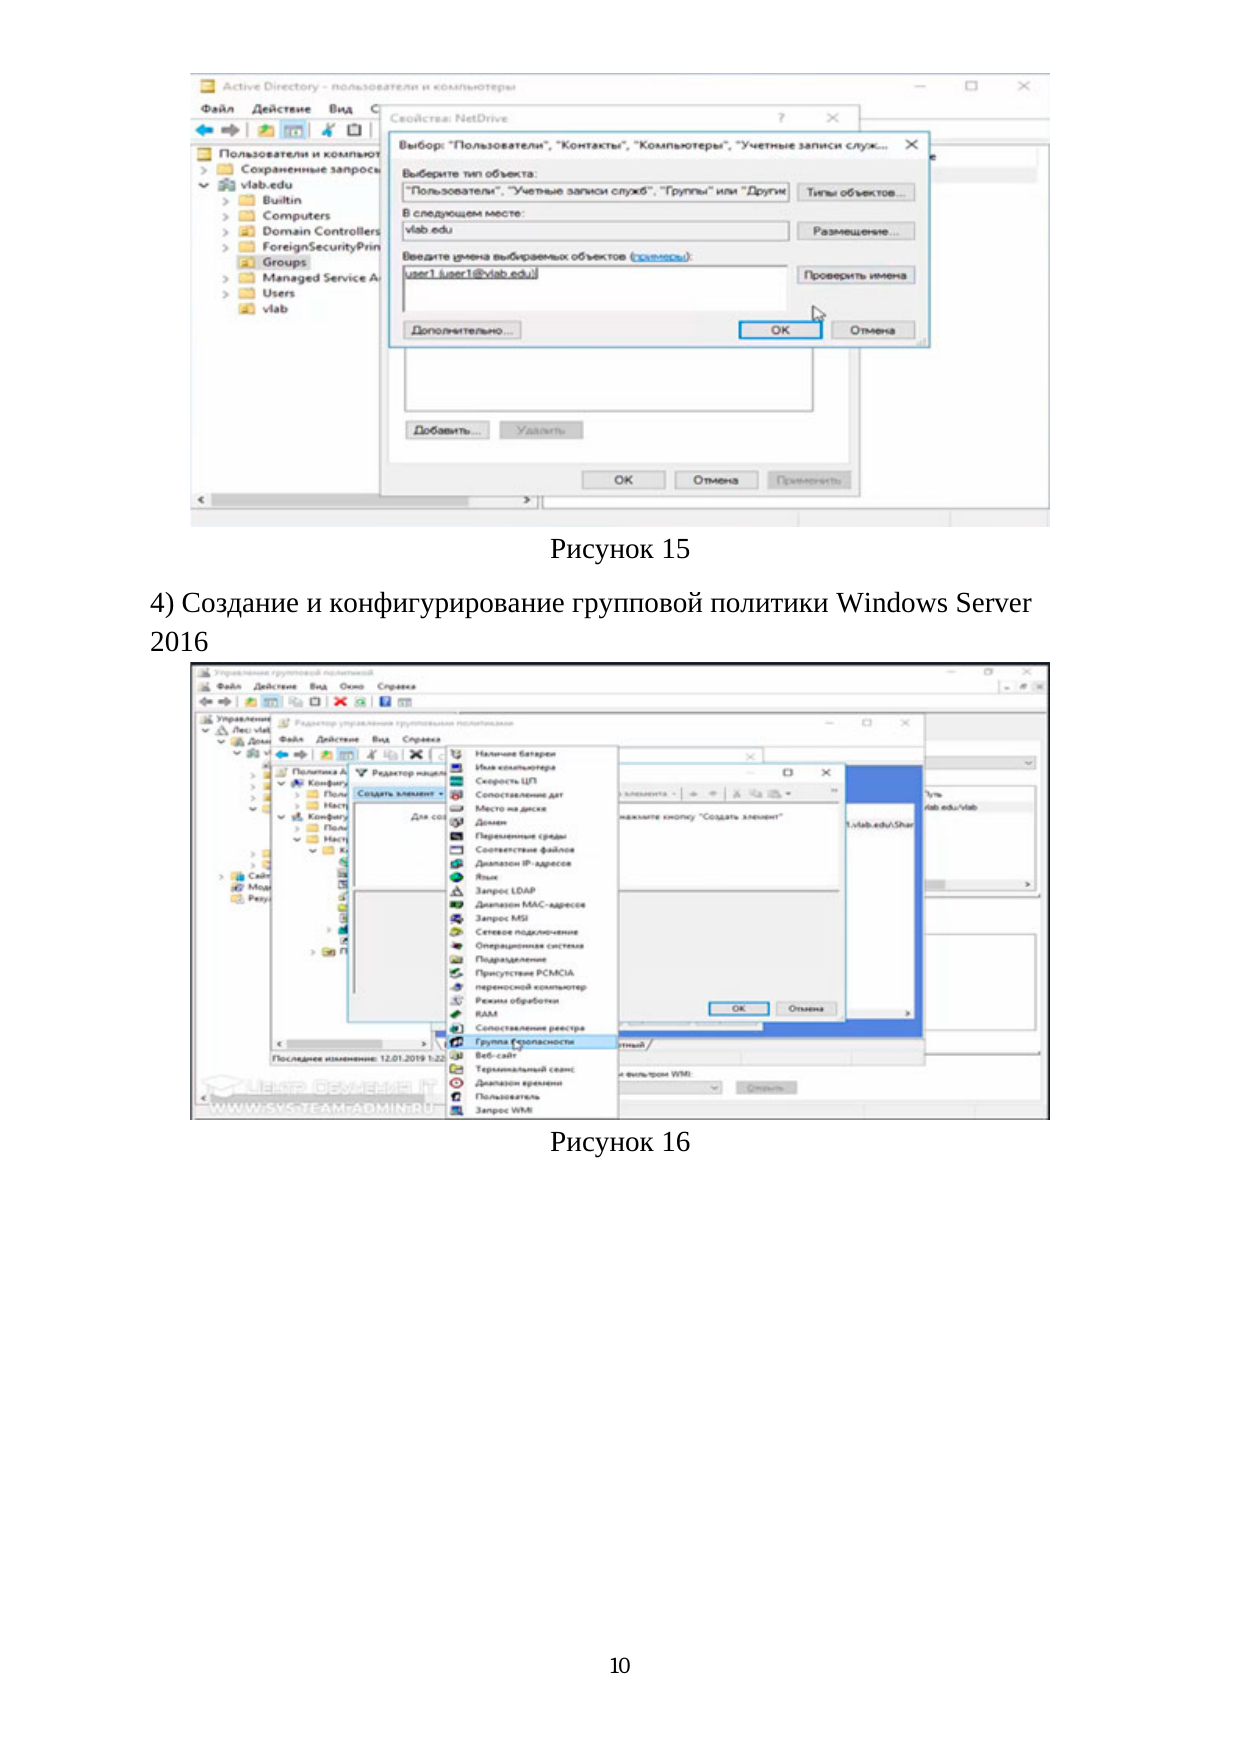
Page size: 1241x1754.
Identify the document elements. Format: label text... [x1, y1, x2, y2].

picture [190, 73, 1050, 527]
text Рисунок 15 [150, 531, 1090, 564]
text Рисунок 16 [150, 1124, 1090, 1157]
picture [190, 662, 1050, 1120]
text 4) Создание и конфигурирование групповой политики Windows Server 2016 [150, 585, 1090, 657]
